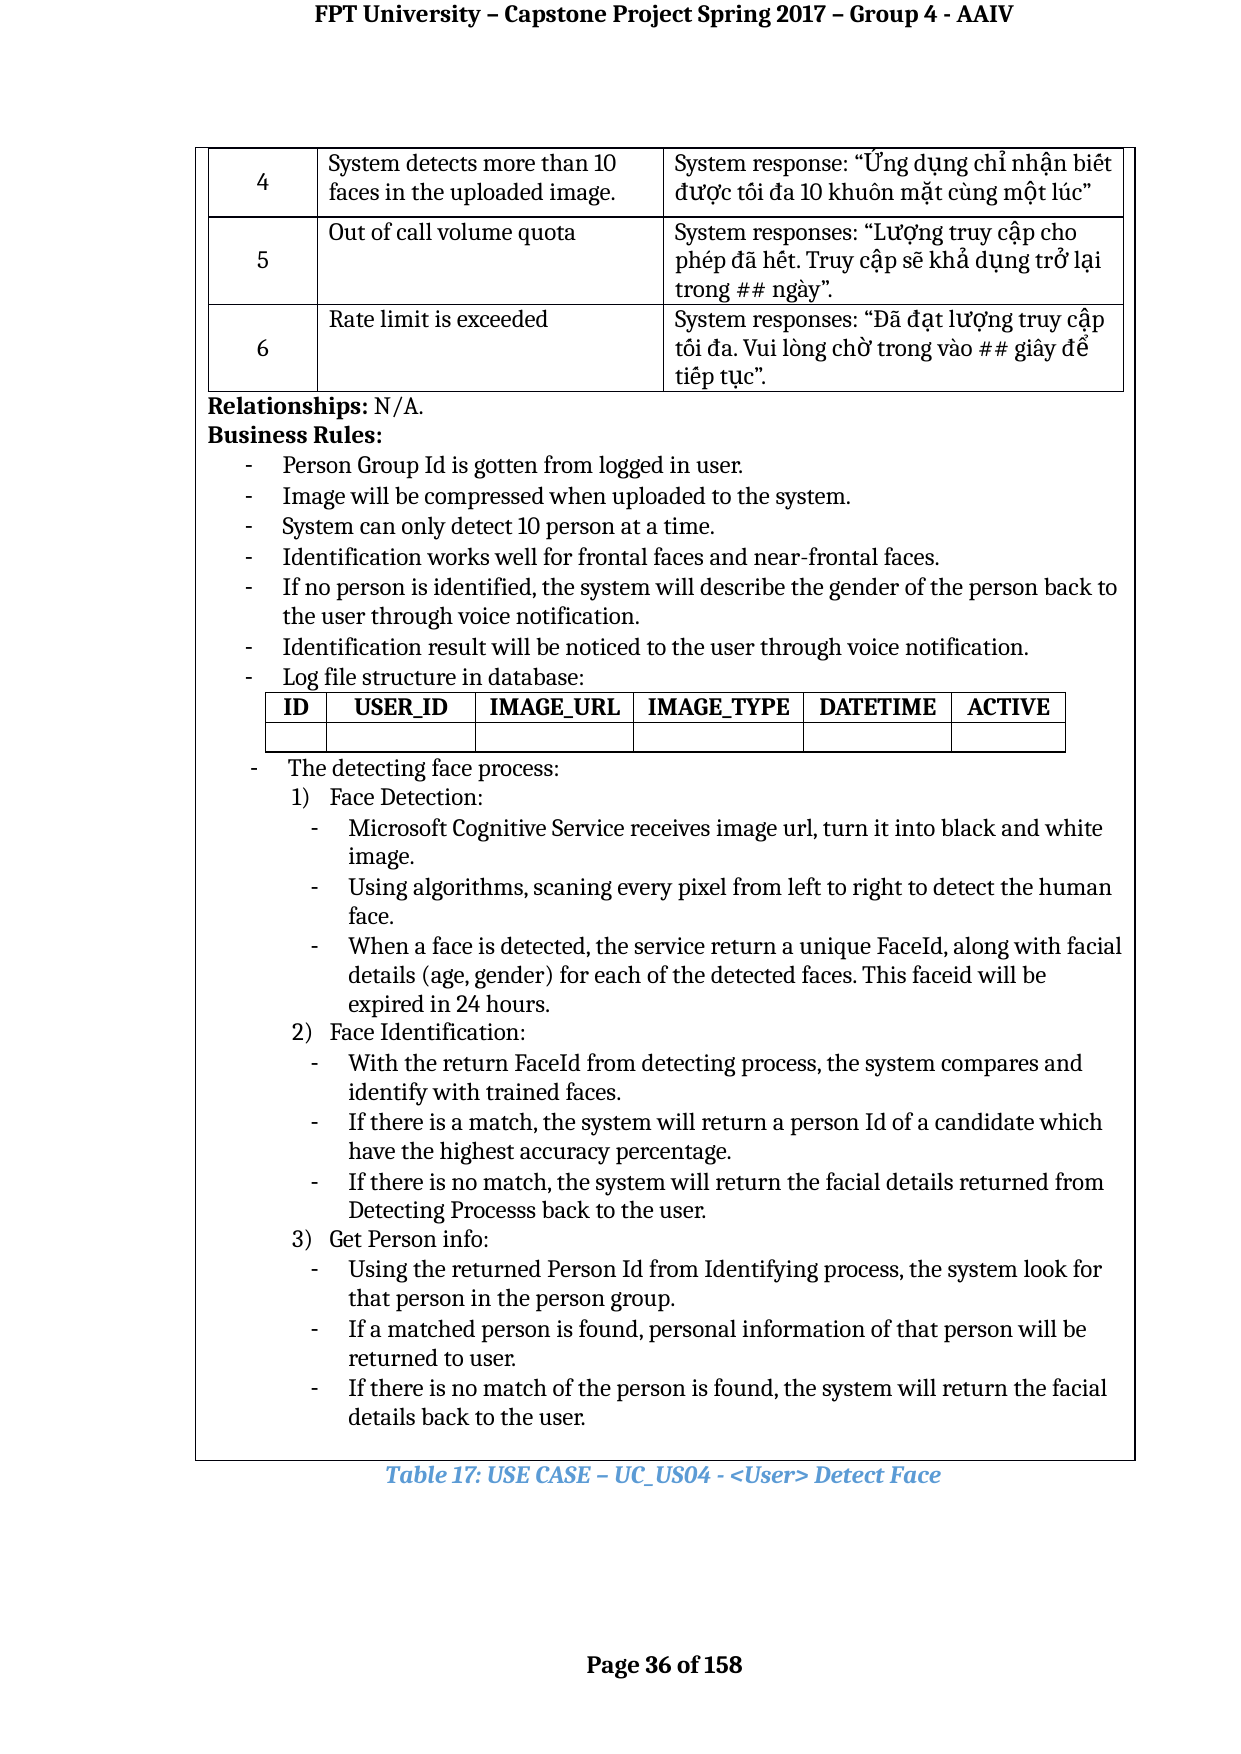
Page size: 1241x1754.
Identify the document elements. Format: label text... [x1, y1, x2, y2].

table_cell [196, 148, 1134, 1460]
text Table 17: USE CASE – UC_US04 - <User> Detect Face [207, 1461, 1122, 1490]
